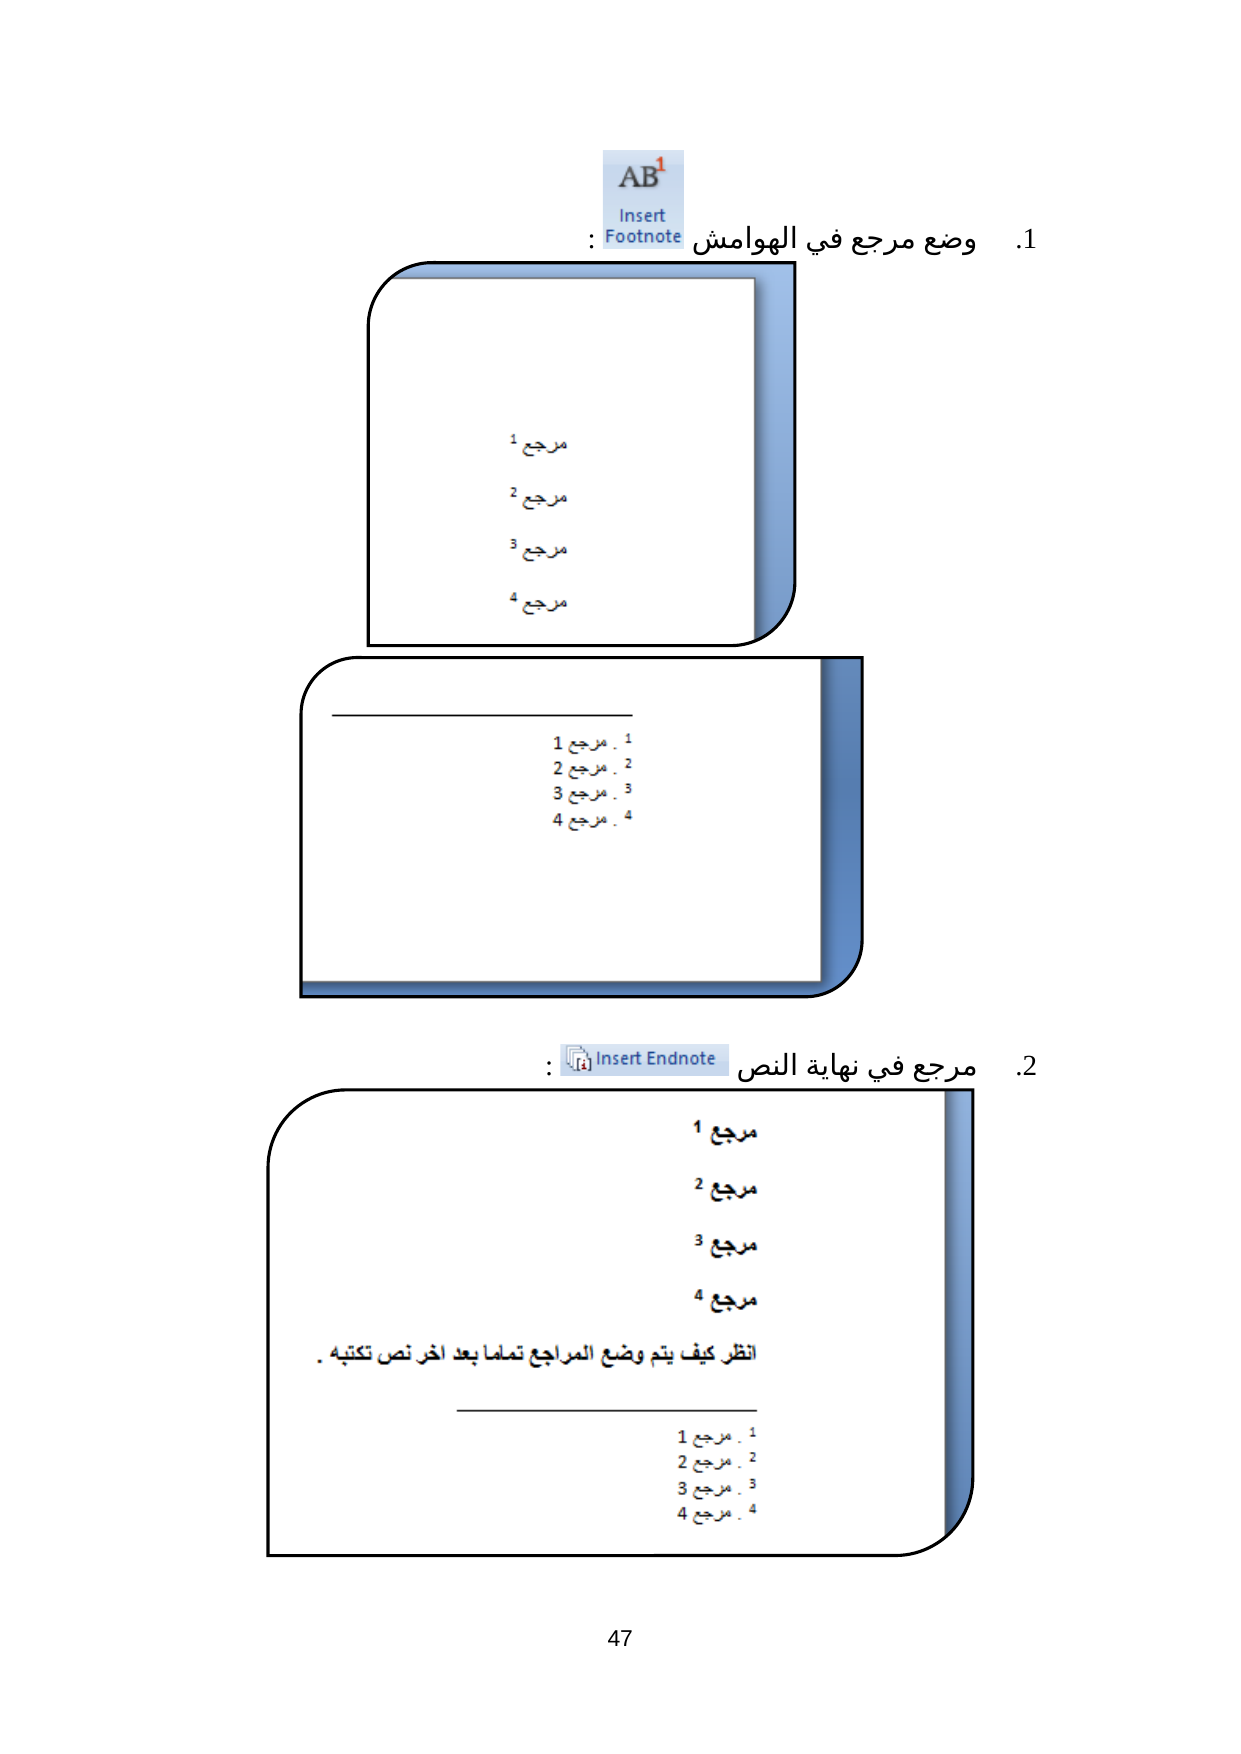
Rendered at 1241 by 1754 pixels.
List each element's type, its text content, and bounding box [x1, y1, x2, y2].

picture [602, 150, 684, 249]
list وضع مرجع في الهوامش : [187, 150, 1015, 255]
picture [303, 660, 860, 995]
list مرجع في نهاية النص : [187, 1044, 1015, 1082]
picture [370, 265, 793, 644]
picture [560, 1044, 730, 1076]
picture [270, 1092, 971, 1554]
